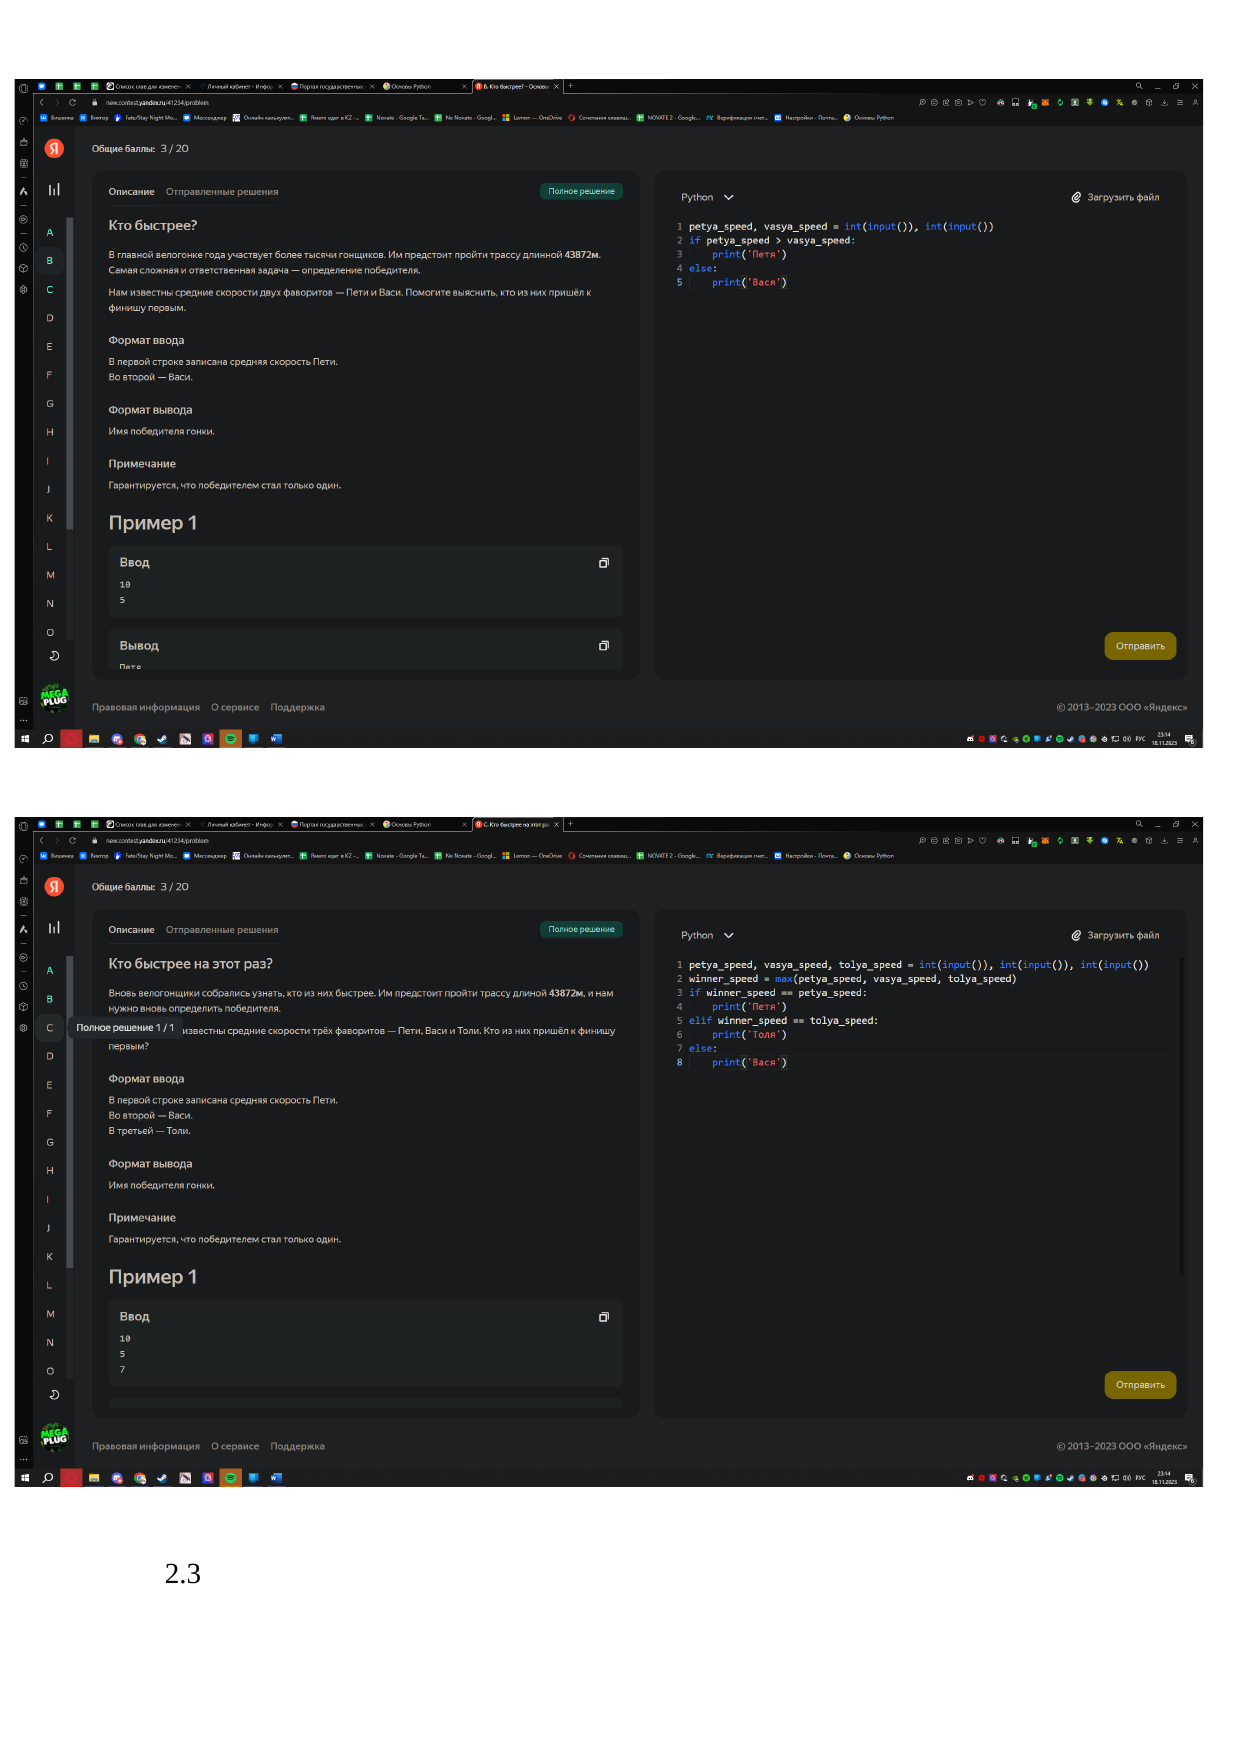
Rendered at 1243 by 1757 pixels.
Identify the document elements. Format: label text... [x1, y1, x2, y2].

picture [14, 817, 1204, 1487]
text 2.3 [88, 1557, 1203, 1590]
picture [14, 79, 1204, 748]
